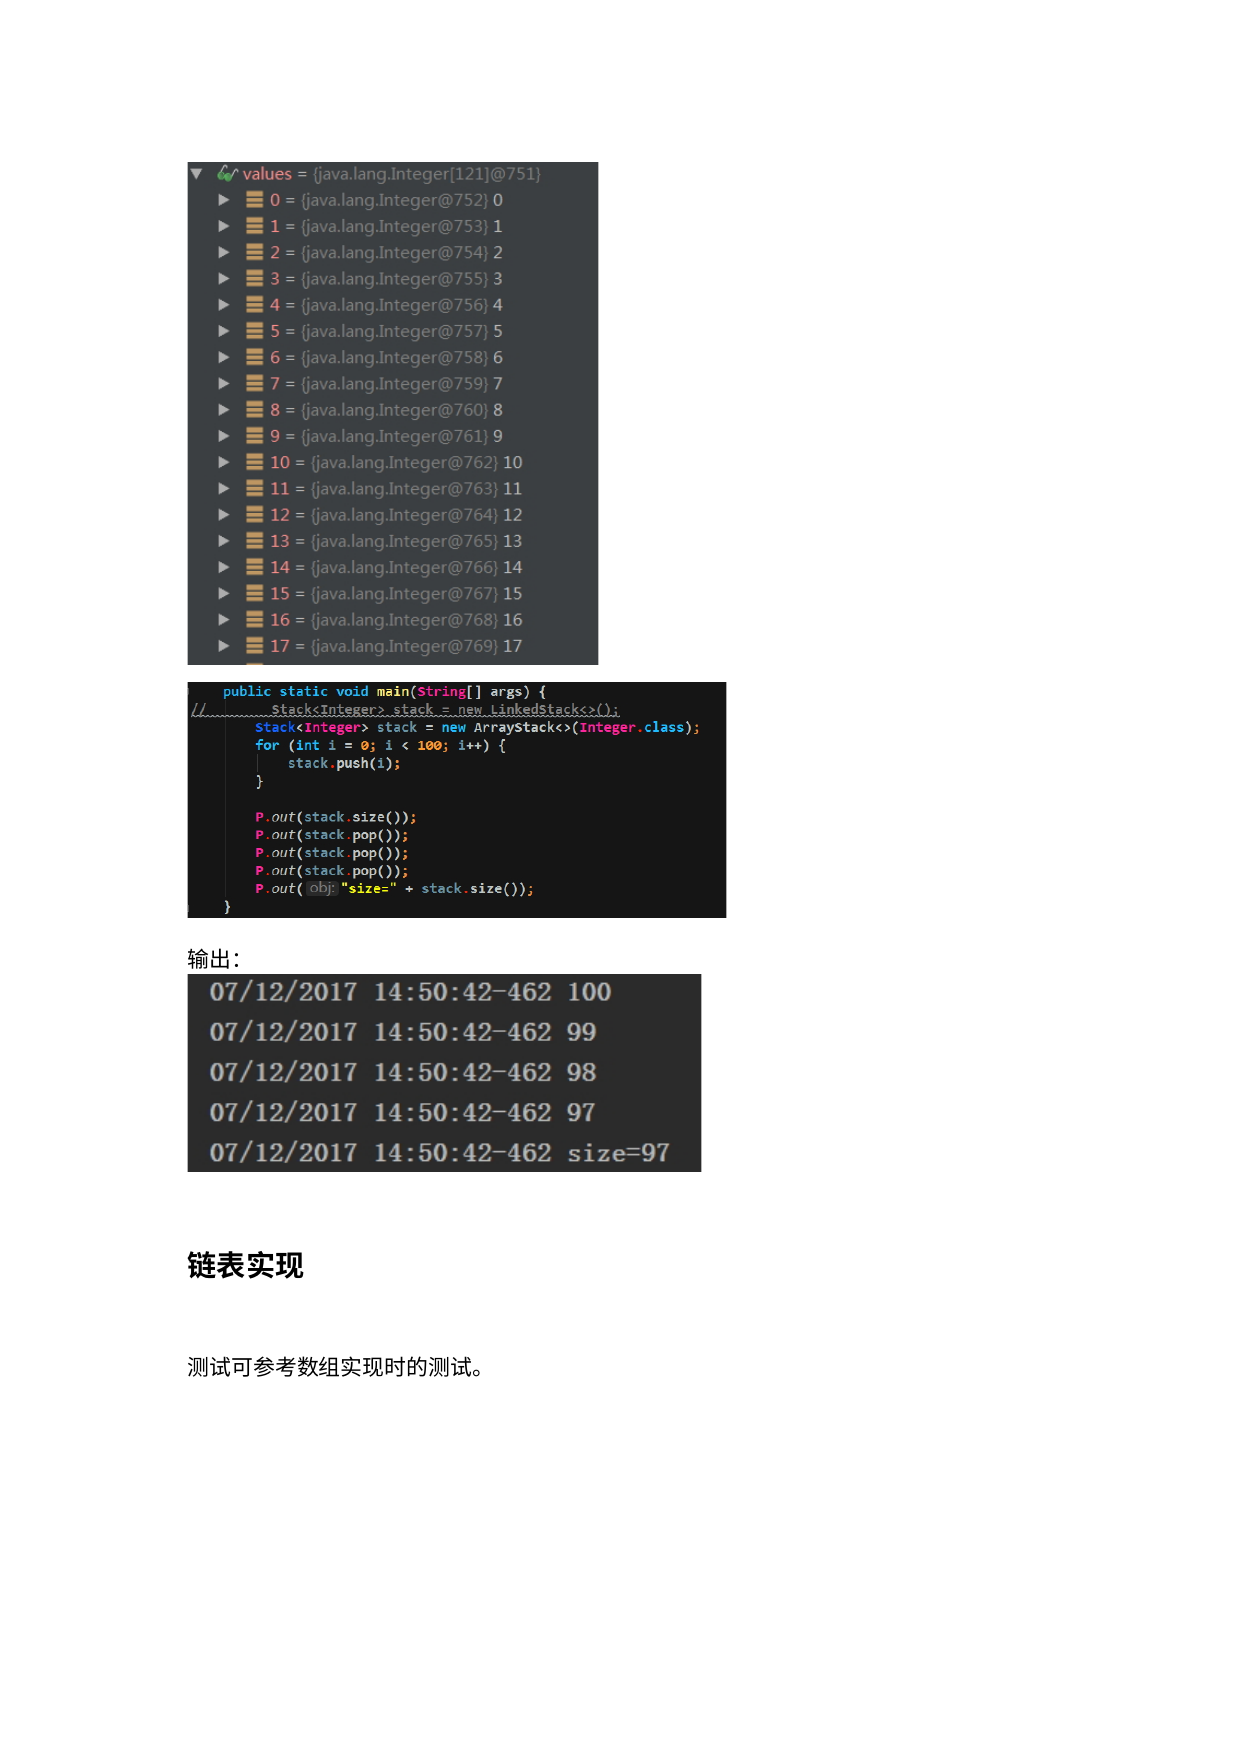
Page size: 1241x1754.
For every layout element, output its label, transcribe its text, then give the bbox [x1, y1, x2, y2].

picture [187, 974, 702, 1172]
subtitle 链表实现 [187, 1231, 1053, 1296]
picture [187, 162, 599, 665]
picture [187, 682, 727, 918]
text 输出： [187, 942, 1053, 974]
text 测试可参考数组实现时的测试。 [187, 1350, 1053, 1382]
